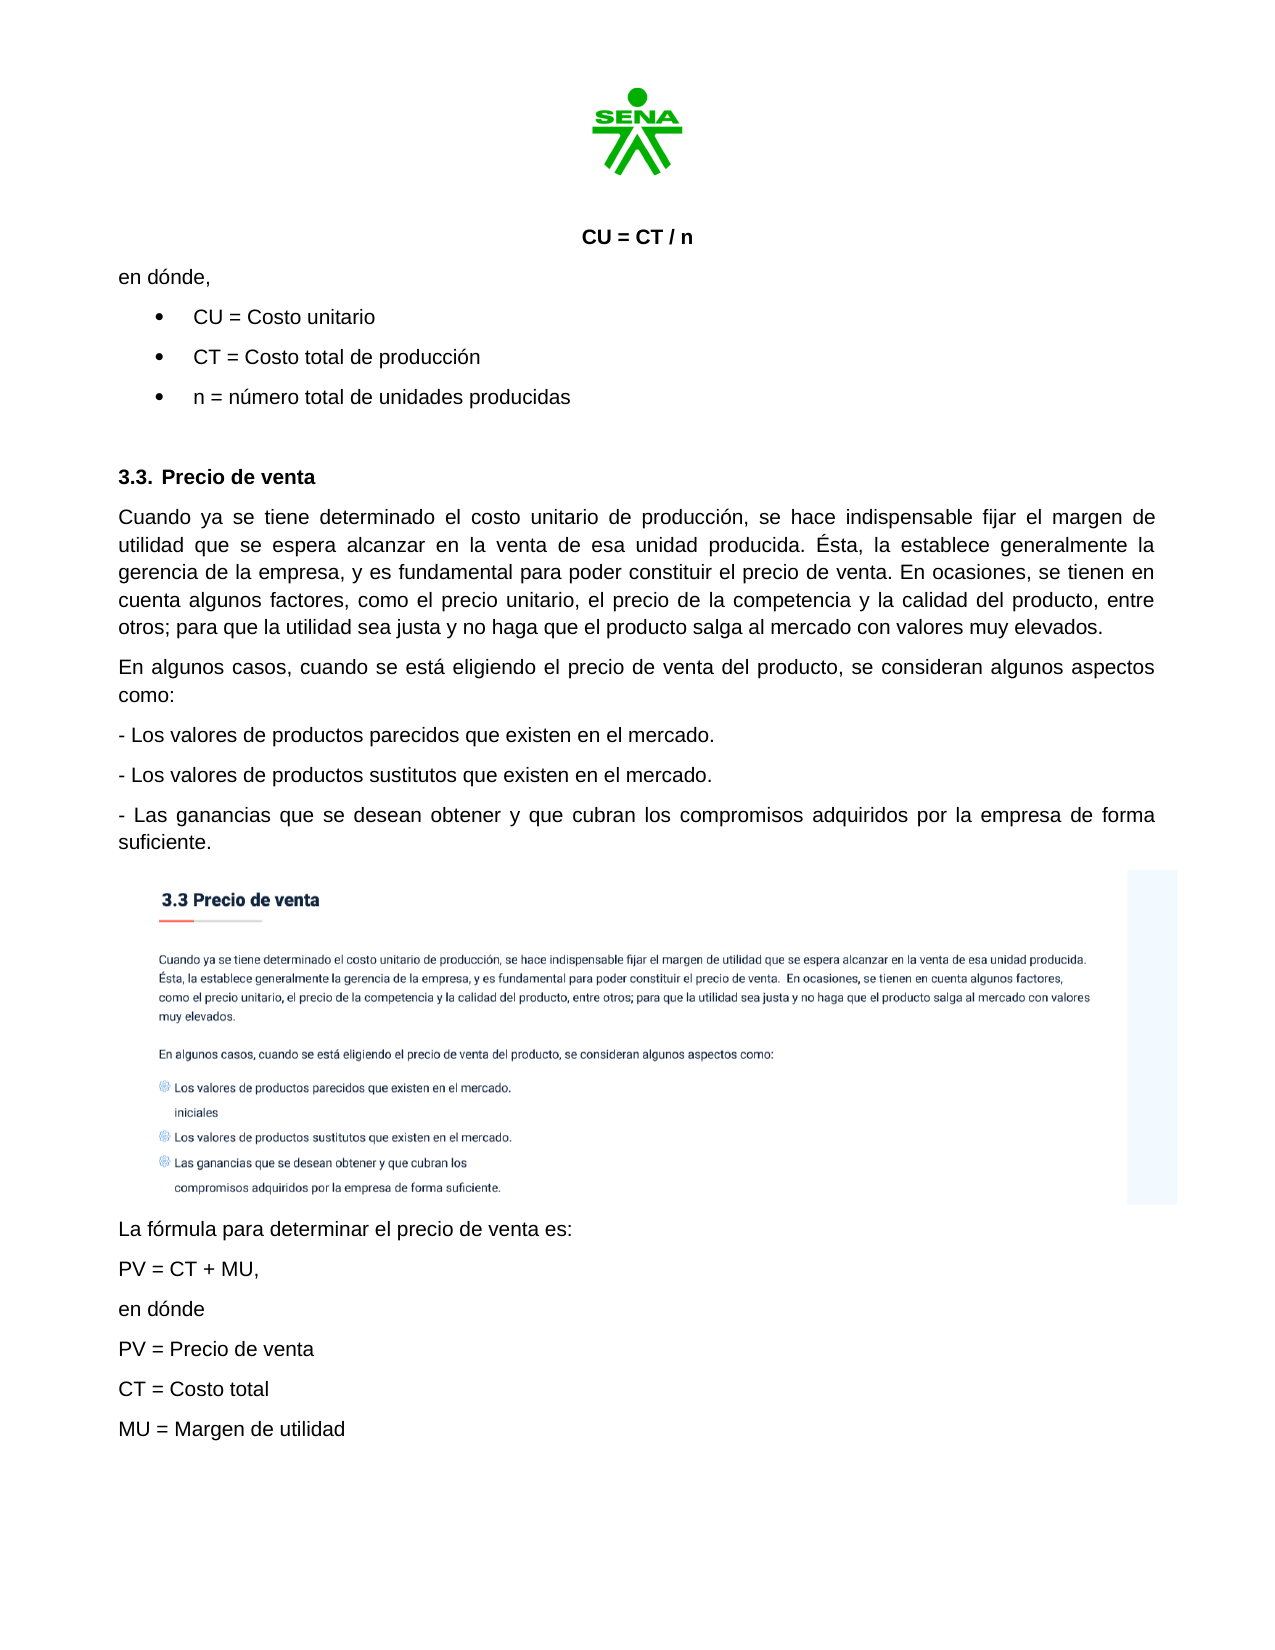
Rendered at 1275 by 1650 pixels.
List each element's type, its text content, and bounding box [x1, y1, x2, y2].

text PV = Precio de venta [118, 1337, 1157, 1361]
text CT = Costo total [118, 1377, 1157, 1401]
text CU = CT / n [118, 225, 1157, 249]
picture [592, 87, 683, 176]
list Precio de venta [118, 465, 1157, 489]
text en dónde, [118, 265, 1157, 289]
text - Los valores de productos sustitutos que existen en el mercado. [118, 762, 1157, 786]
list CU = Costo unitario [156, 305, 1157, 329]
list n = número total de unidades producidas [156, 385, 1157, 409]
text La fórmula para determinar el precio de venta es: [118, 1217, 1157, 1241]
text PV = CT + MU, [118, 1257, 1157, 1281]
text En algunos casos, cuando se está eligiendo el precio de venta del producto, se consideran algunos aspectos como: [118, 655, 1157, 706]
text Cuando ya se tiene determinado el costo unitario de producción, se hace indispensable fijar el margen de utilidad que se espera alcanzar en la venta de esa unidad producida. Ésta, la establece generalmente la gerencia de la empresa, y es fundamental para poder constituir el precio de venta. En ocasiones, se tienen en cuenta algunos factores, como el precio unitario, el precio de la competencia y la calidad del producto, entre otros; para que la utilidad sea justa y no haga que el producto salga al mercado con valores muy elevados. [118, 505, 1157, 639]
text MU = Margen de utilidad [118, 1417, 1157, 1441]
list CT = Costo total de producción [156, 345, 1157, 369]
text en dónde [118, 1297, 1157, 1321]
text - Los valores de productos parecidos que existen en el mercado. [118, 722, 1157, 746]
text - Las ganancias que se desean obtener y que cubran los compromisos adquiridos por la empresa de forma suficiente. [118, 802, 1157, 854]
